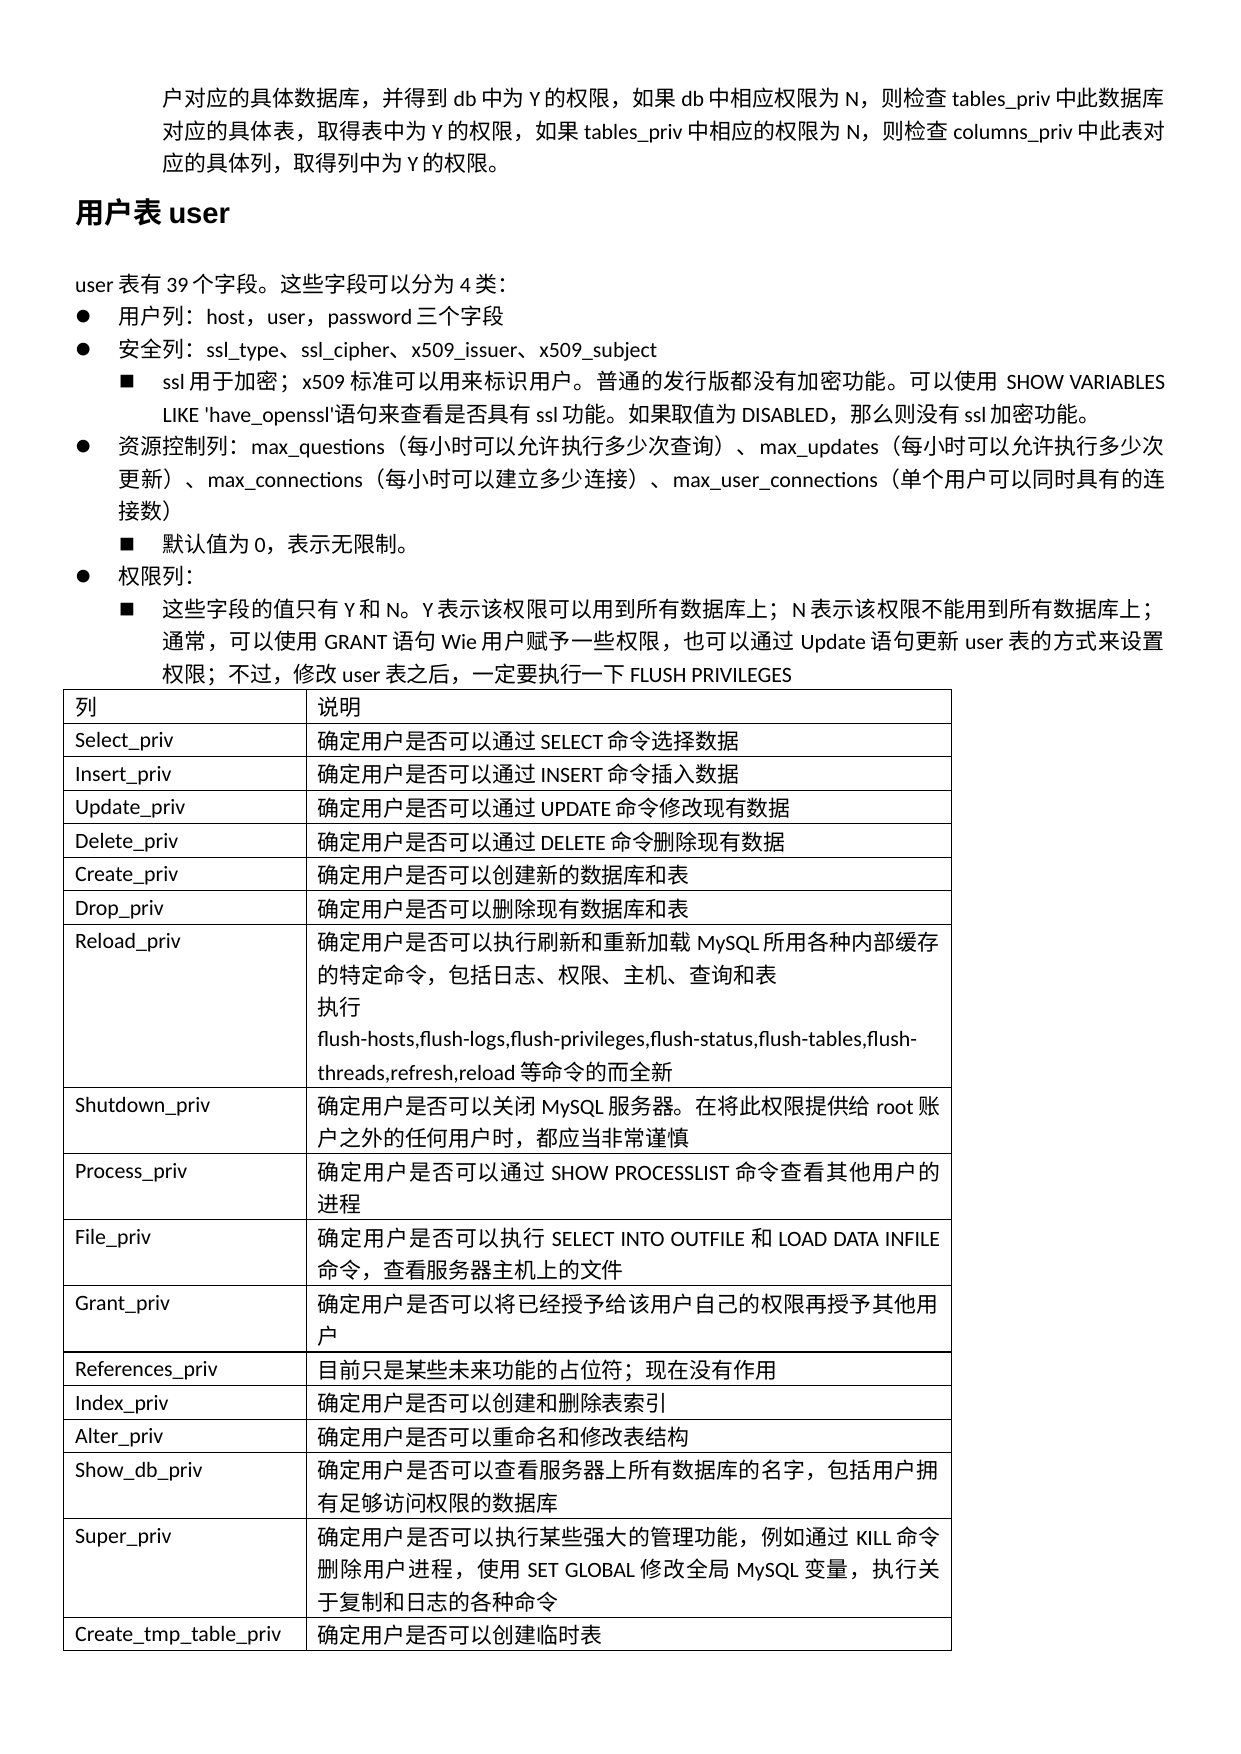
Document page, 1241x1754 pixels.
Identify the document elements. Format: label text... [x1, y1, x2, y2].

table_cell 确定用户是否可以执行SELECT INTO OUTFILE和LOAD DATA INFILE命令，查看服务器主机上的文件 [307, 1220, 951, 1285]
table_cell 确定用户是否可以创建和删除表索引 [307, 1386, 951, 1418]
table_cell 确定用户是否可以删除现有数据库和表 [307, 891, 951, 924]
table_cell Reload_priv [64, 925, 306, 1087]
table_cell 确定用户是否可以将已经授予给该用户自己的权限再授予其他用户 [307, 1286, 951, 1351]
list 默认值为0，表示无限制。 [119, 526, 1165, 559]
table_cell References_priv [64, 1353, 306, 1385]
list 这些字段的值只有Y和N。Y表示该权限可以用到所有数据库上；N表示该权限不能用到所有数据库上；通常，可以使用GRANT语句Wie用户赋予一些权限，也可以通过Update语句更新user表的方式来设置权限；不过，修改user表之后，一定要执行一下FLUSH PRIVILEGES [119, 591, 1165, 689]
table_cell 确定用户是否可以创建临时表 [307, 1618, 951, 1650]
table_cell Update_priv [64, 791, 306, 823]
table_cell Super_priv [64, 1519, 306, 1617]
table_cell Create_priv [64, 858, 306, 890]
table_header 列 [64, 690, 306, 722]
table_cell Index_priv [64, 1386, 306, 1418]
table_cell Drop_priv [64, 891, 306, 924]
table_cell Process_priv [64, 1154, 306, 1219]
table_cell Show_db_priv [64, 1453, 306, 1518]
table_cell Shutdown_priv [64, 1088, 306, 1153]
table_cell 确定用户是否可以创建新的数据库和表 [307, 858, 951, 890]
table_cell Delete_priv [64, 824, 306, 857]
table_cell Select_priv [64, 724, 306, 756]
table_cell 确定用户是否可以关闭MySQL服务器。在将此权限提供给root账户之外的任何用户时，都应当非常谨慎 [307, 1088, 951, 1153]
table_cell 目前只是某些未来功能的占位符；现在没有作用 [307, 1353, 951, 1385]
table_cell File_priv [64, 1220, 306, 1285]
table_header 说明 [307, 690, 951, 722]
table_cell 确定用户是否可以重命名和修改表结构 [307, 1420, 951, 1452]
table_cell 确定用户是否可以通过INSERT命令插入数据 [307, 757, 951, 789]
list 安全列：ssl_type、ssl_cipher、x509_issuer、x509_subject [75, 331, 1165, 364]
table_cell 确定用户是否可以执行某些强大的管理功能，例如通过KILL命令删除用户进程，使用SET GLOBAL修改全局MySQL变量，执行关于复制和日志的各种命令 [307, 1519, 951, 1617]
table_cell 确定用户是否可以通过UPDATE命令修改现有数据 [307, 791, 951, 823]
text user表有39个字段。这些字段可以分为4类： [75, 266, 1165, 299]
subtitle 用户表user [75, 178, 1165, 243]
list ssl用于加密；x509标准可以用来标识用户。普通的发行版都没有加密功能。可以使用SHOW VARIABLES LIKE 'have_openssl'语句来查看是否具有ssl功能。如果取值为DISABLED，那么则没有ssl加密功能。 [119, 364, 1165, 429]
table_cell 确定用户是否可以通过SHOW PROCESSLIST命令查看其他用户的进程 [307, 1154, 951, 1219]
table_cell 确定用户是否可以通过SELECT命令选择数据 [307, 724, 951, 756]
table_cell Grant_priv [64, 1286, 306, 1351]
table_cell 确定用户是否可以通过DELETE命令删除现有数据 [307, 824, 951, 857]
table_cell 确定用户是否可以执行刷新和重新加载MySQL所用各种内部缓存的特定命令，包括日志、权限、主机、查询和表 执行 flush-hosts,flush-logs,flush-privileges,flush-status,flush-tables,flush-threads,refresh,reload等命令的而全新 [307, 925, 951, 1087]
list 资源控制列：max_questions（每小时可以允许执行多少次查询）、max_updates（每小时可以允许执行多少次更新）、max_connections（每小时可以建立多少连接）、max_user_connections（单个用户可以同时具有的连接数） [75, 429, 1165, 526]
table_cell Insert_priv [64, 757, 306, 789]
table_cell Create_tmp_table_priv [64, 1618, 306, 1650]
list 用户列：host，user，password三个字段 [75, 299, 1165, 331]
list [119, 81, 1165, 178]
list 权限列： [75, 559, 1165, 591]
table_cell Alter_priv [64, 1420, 306, 1452]
table_cell 确定用户是否可以查看服务器上所有数据库的名字，包括用户拥有足够访问权限的数据库 [307, 1453, 951, 1518]
